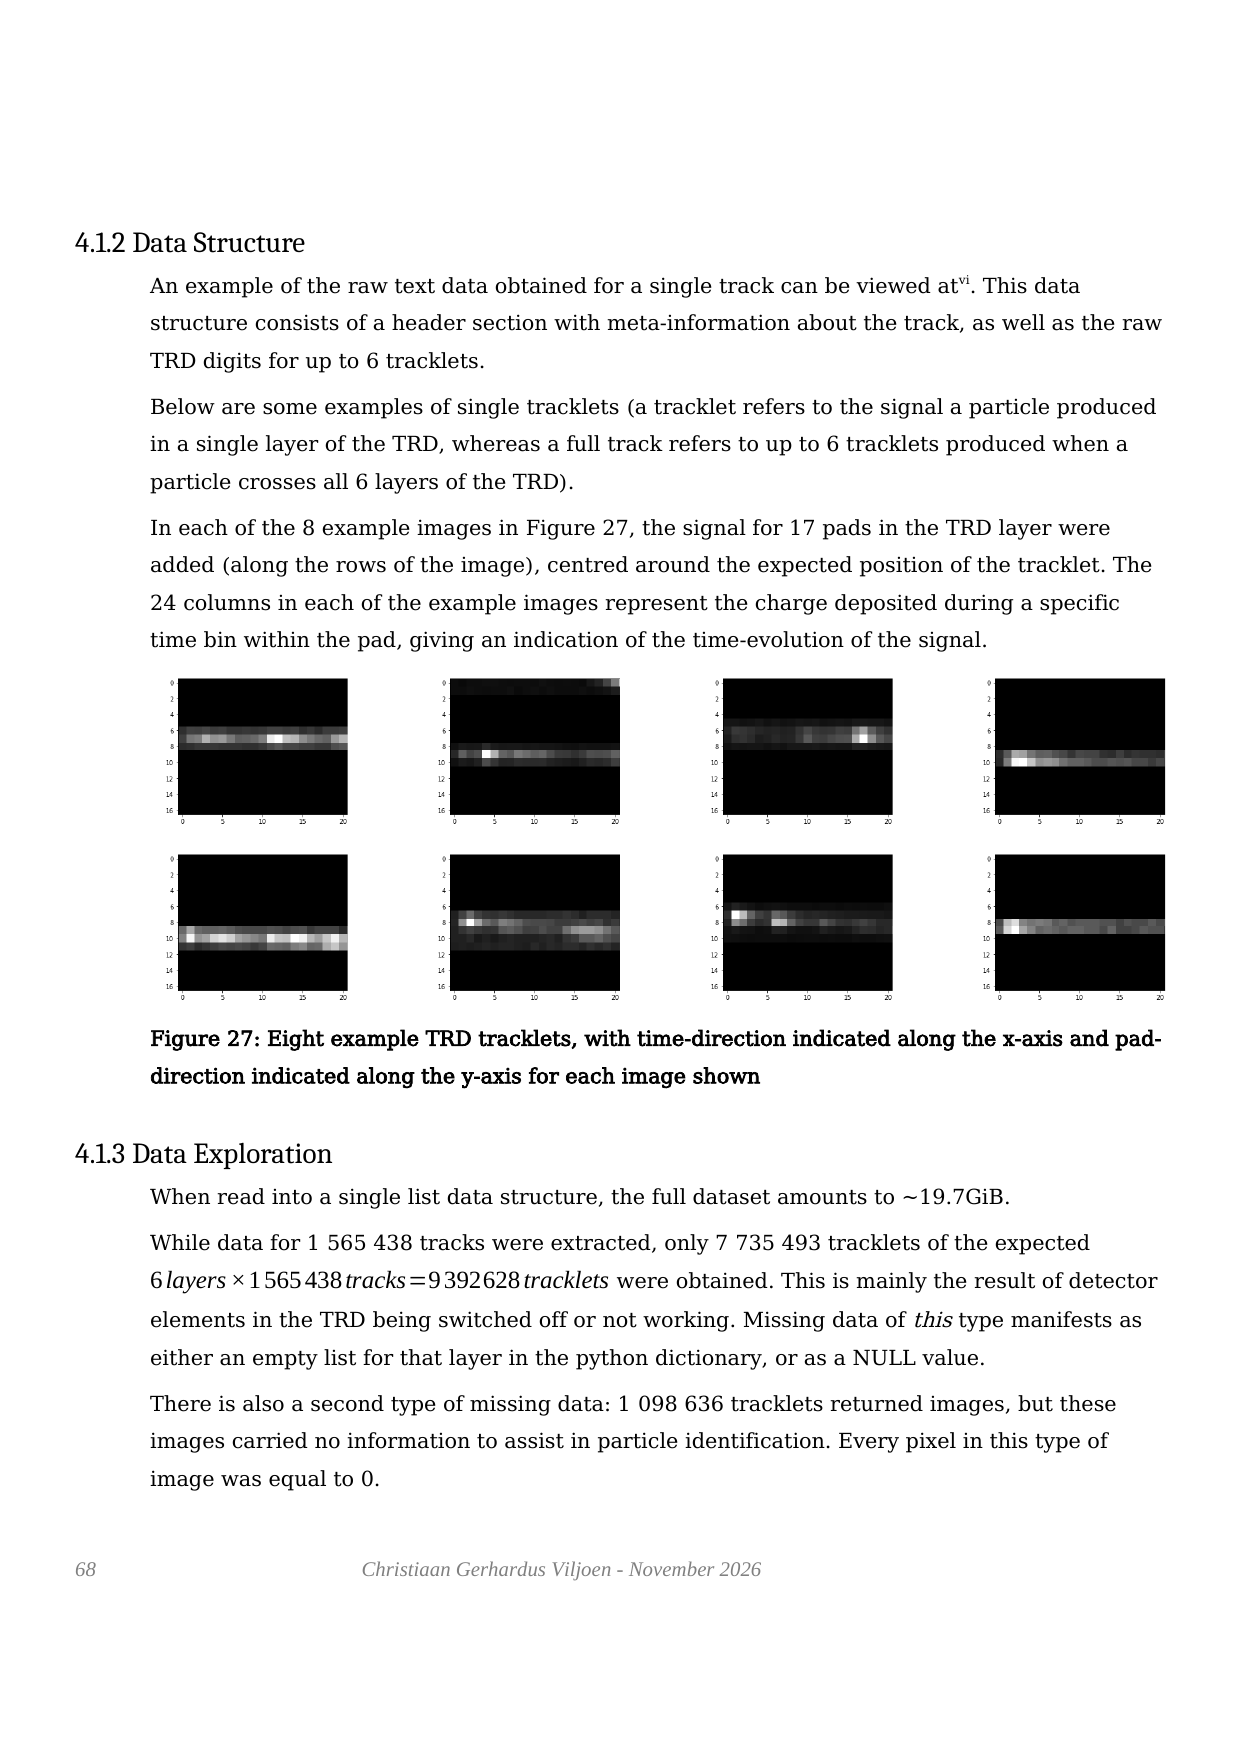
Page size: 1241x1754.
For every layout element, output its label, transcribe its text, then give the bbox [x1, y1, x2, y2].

picture [161, 672, 348, 829]
picture [433, 672, 620, 829]
table_header [893, 673, 1165, 849]
table_cell [620, 849, 893, 1025]
table_cell [75, 849, 347, 1025]
text There is also a second type of missing data: 1 098 636 tracklets returned images, but these images carried no information to assist in particle identification. Every pixel in this type of image was equal to 0. [150, 1390, 1165, 1490]
text Below are some examples of single tracklets (a tracklet refers to the signal a particle produced in a single layer of the TRD, whereas a full track refers to up to 6 tracklets produced when a particle crosses all 6 layers of the TRD). [150, 393, 1165, 493]
picture [978, 848, 1166, 1005]
text An example of the raw text data obtained for a single track can be viewed at. This data structure consists of a header section with meta-information about the track, as well as the raw TRD digits for up to 6 tracklets. [150, 273, 1165, 373]
subtitle Data Structure [75, 227, 1165, 260]
table_cell [893, 849, 1165, 1025]
text Figure 27: Eight example TRD tracklets, with time-direction indicated along the x-axis and pad-direction indicated along the y-axis for each image shown [150, 1025, 1165, 1088]
table_header [348, 673, 620, 849]
picture [978, 672, 1166, 829]
picture [706, 672, 893, 829]
picture [706, 848, 893, 1005]
picture [161, 848, 348, 1005]
table_cell [348, 849, 620, 1025]
text In each of the 8 example images in Figure 21, the signal for 17 pads in the TRD layer were added (along the rows of the image), centred around the expected position of the tracklet. The 24 columns in each of the example images represent the charge deposited during a specific time bin within the pad, giving an indication of the time-evolution of the signal. [150, 514, 1165, 652]
subtitle Data Exploration [75, 1138, 1165, 1171]
text When read into a single list data structure, the full dataset amounts to ~19.7GiB. [150, 1184, 1165, 1209]
picture [433, 848, 620, 1005]
table_header [75, 673, 347, 849]
text While data for 1 565 438 tracks were extracted, only 7 735 493 tracklets of the expected were obtained. This is mainly the result of detector elements in the TRD being switched off or not working. Missing data of this type manifests as either an empty list for that layer in the python dictionary, or as a NULL value. [150, 1229, 1165, 1369]
table_header [620, 673, 893, 849]
